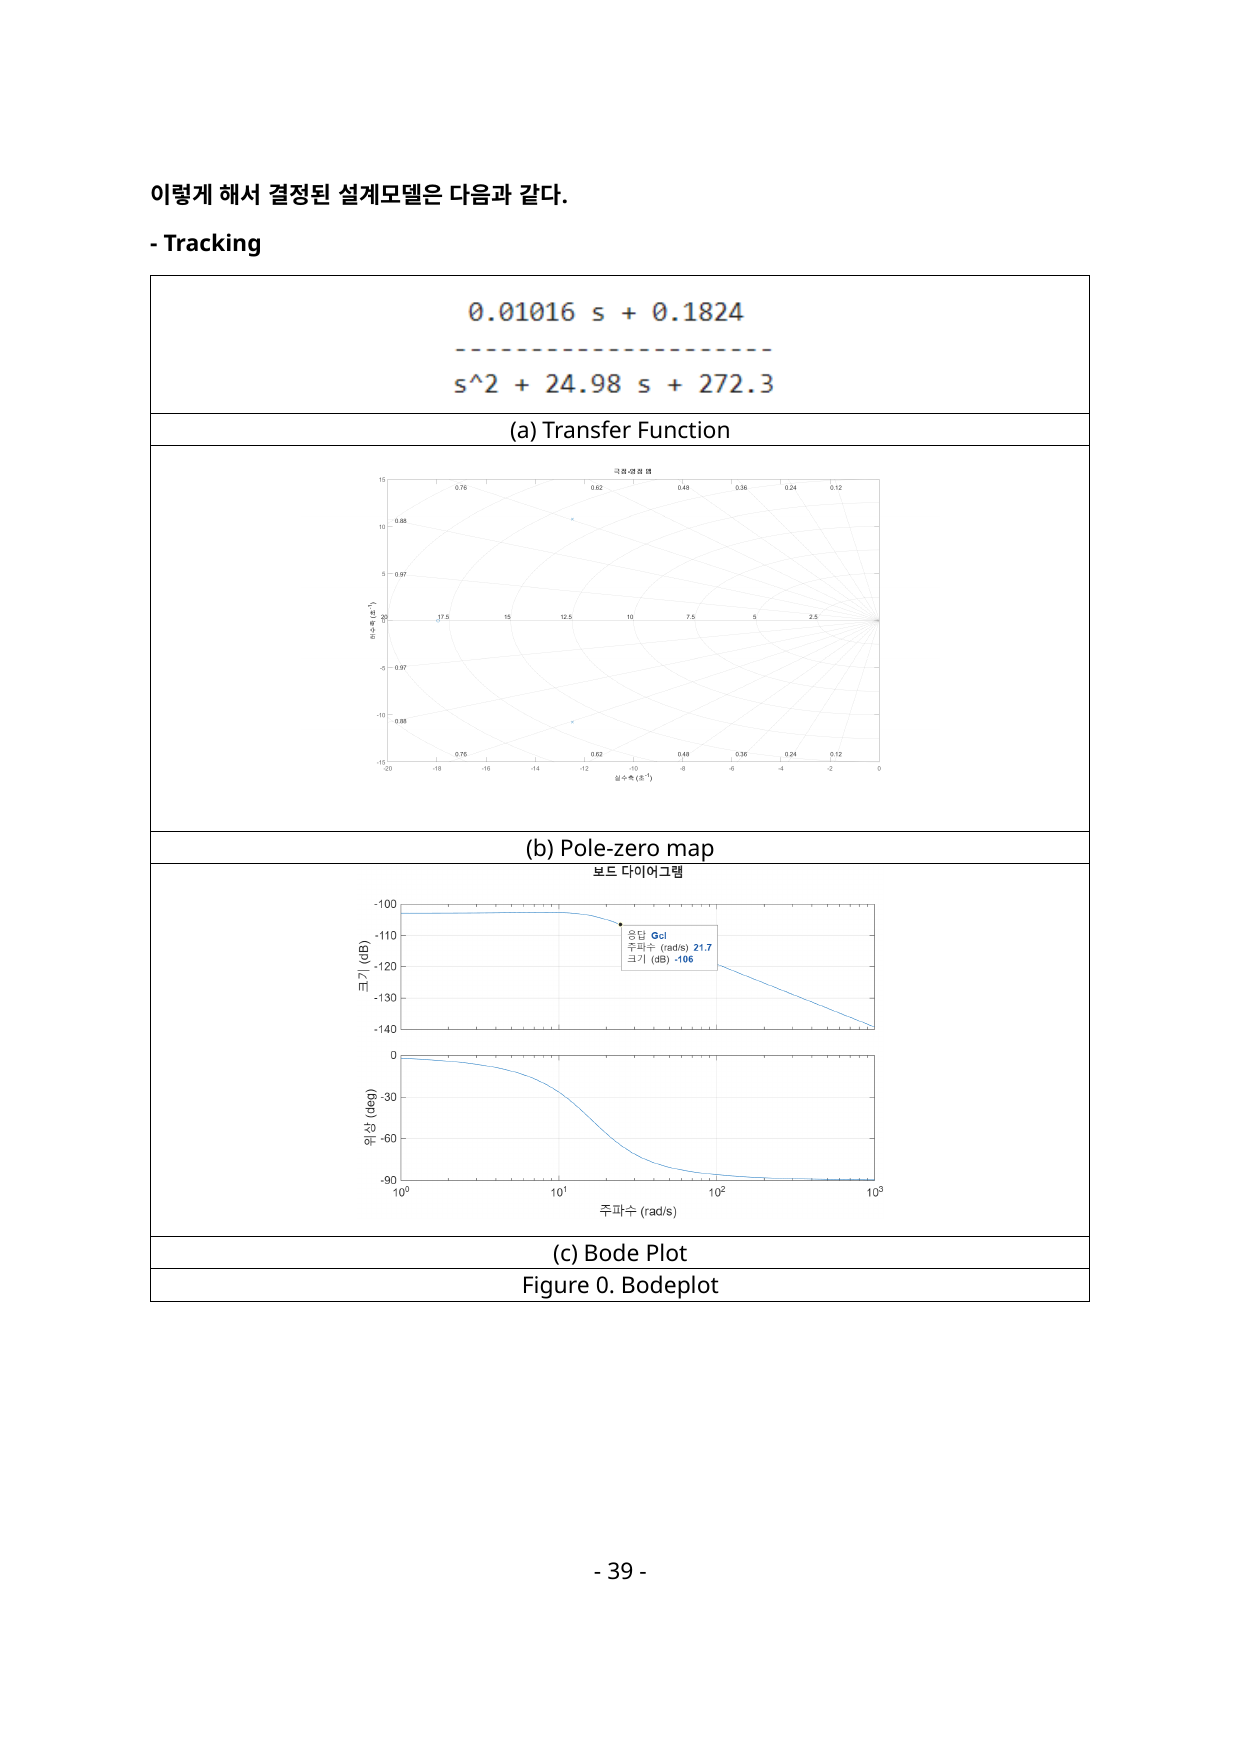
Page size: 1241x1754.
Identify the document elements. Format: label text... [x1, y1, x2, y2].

text 이렇게 해서 결정된 설계모델은 다음과 같다. [150, 177, 1090, 211]
table_cell (b) Pole-zero map [151, 832, 1089, 863]
text - Tracking [150, 227, 1090, 258]
table_cell (a) Transfer Function [151, 414, 1089, 445]
table_header [151, 276, 442, 413]
table_header [798, 276, 1089, 413]
picture [300, 446, 940, 801]
table_cell Figure 0. Bodeplot [151, 1269, 1089, 1301]
picture [442, 276, 798, 413]
table_cell [151, 864, 1089, 1236]
table_cell (c) Bode Plot [151, 1237, 1089, 1268]
picture [356, 864, 884, 1219]
table_cell [151, 446, 1089, 831]
